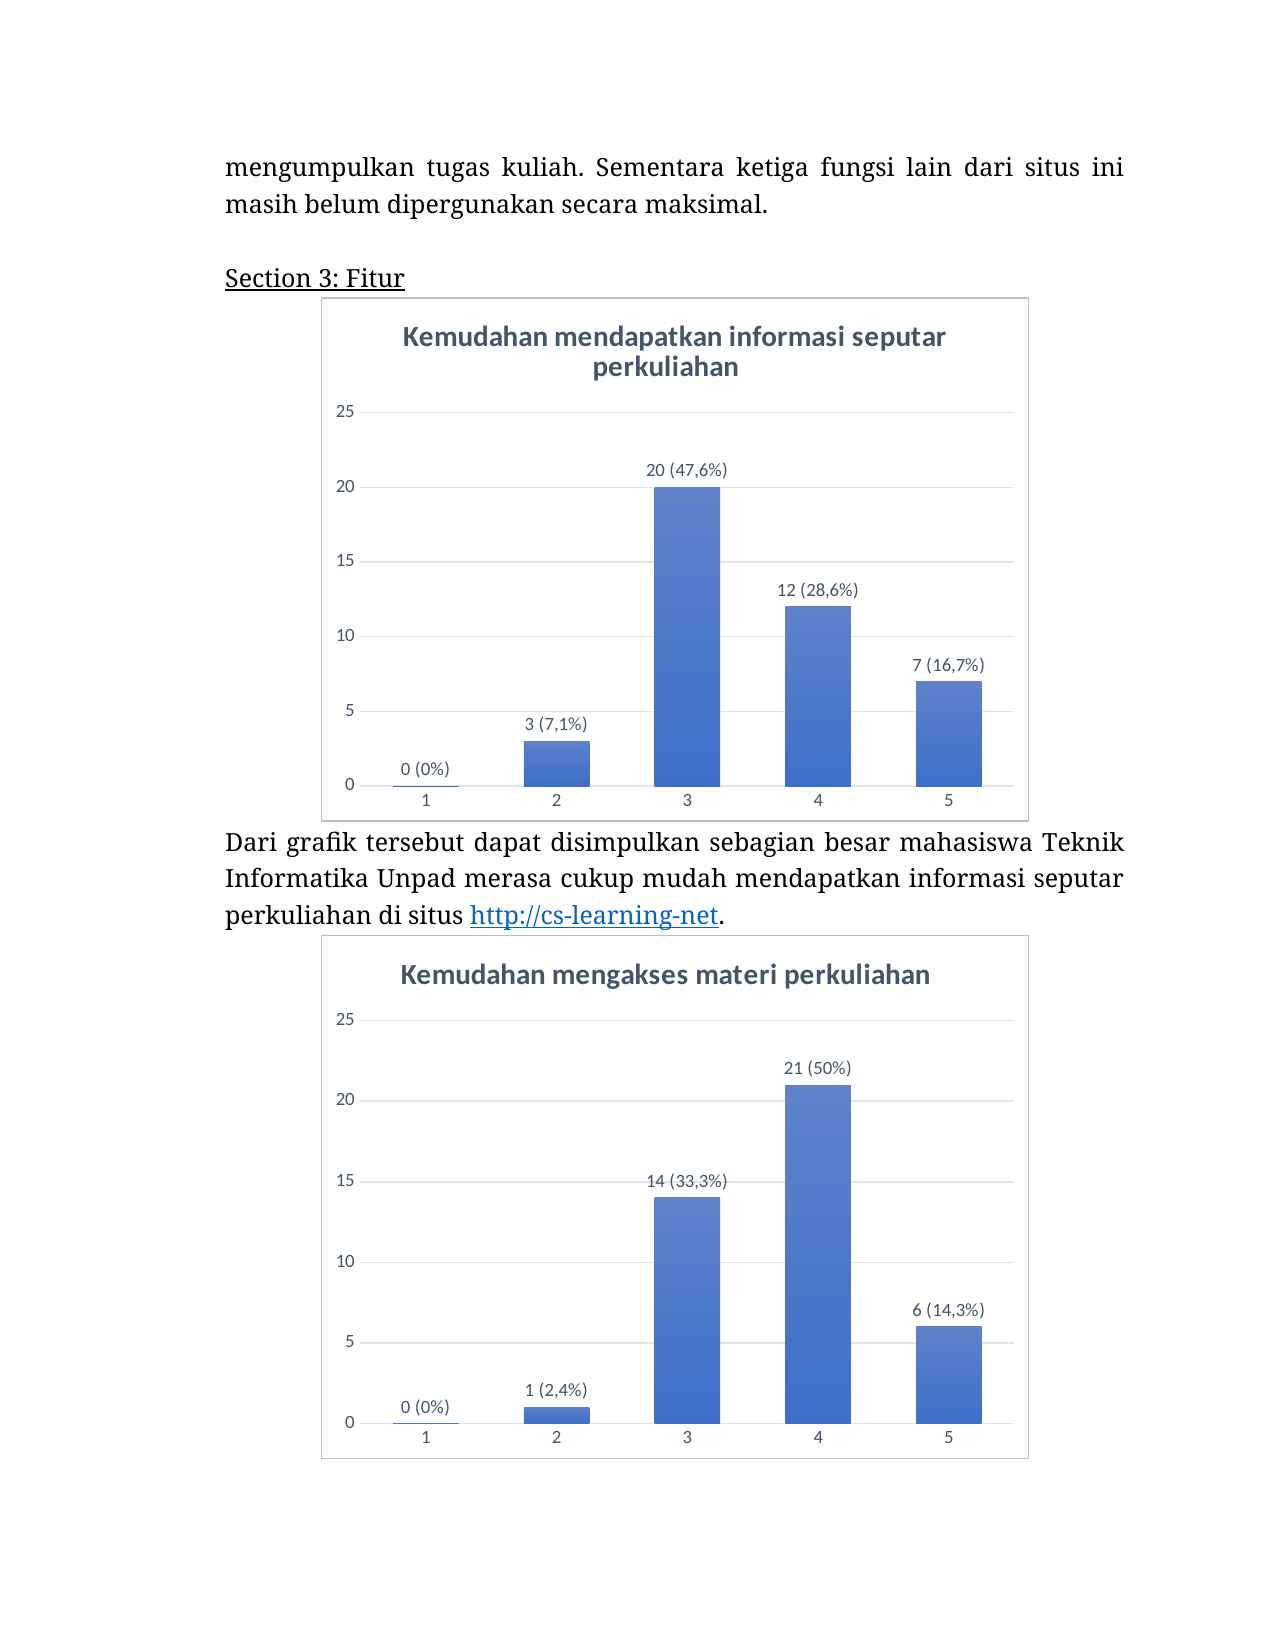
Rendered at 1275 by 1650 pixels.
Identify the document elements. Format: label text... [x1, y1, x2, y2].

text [225, 150, 1125, 221]
text Dari grafik tersebut dapat disimpulkan sebagian besar mahasiswa Teknik Informatika Unpad merasa cukup mudah mendapatkan informasi seputar perkuliahan di situs http://cs-learning-net. [225, 824, 1125, 932]
text Section 3: Fitur [225, 260, 1125, 294]
